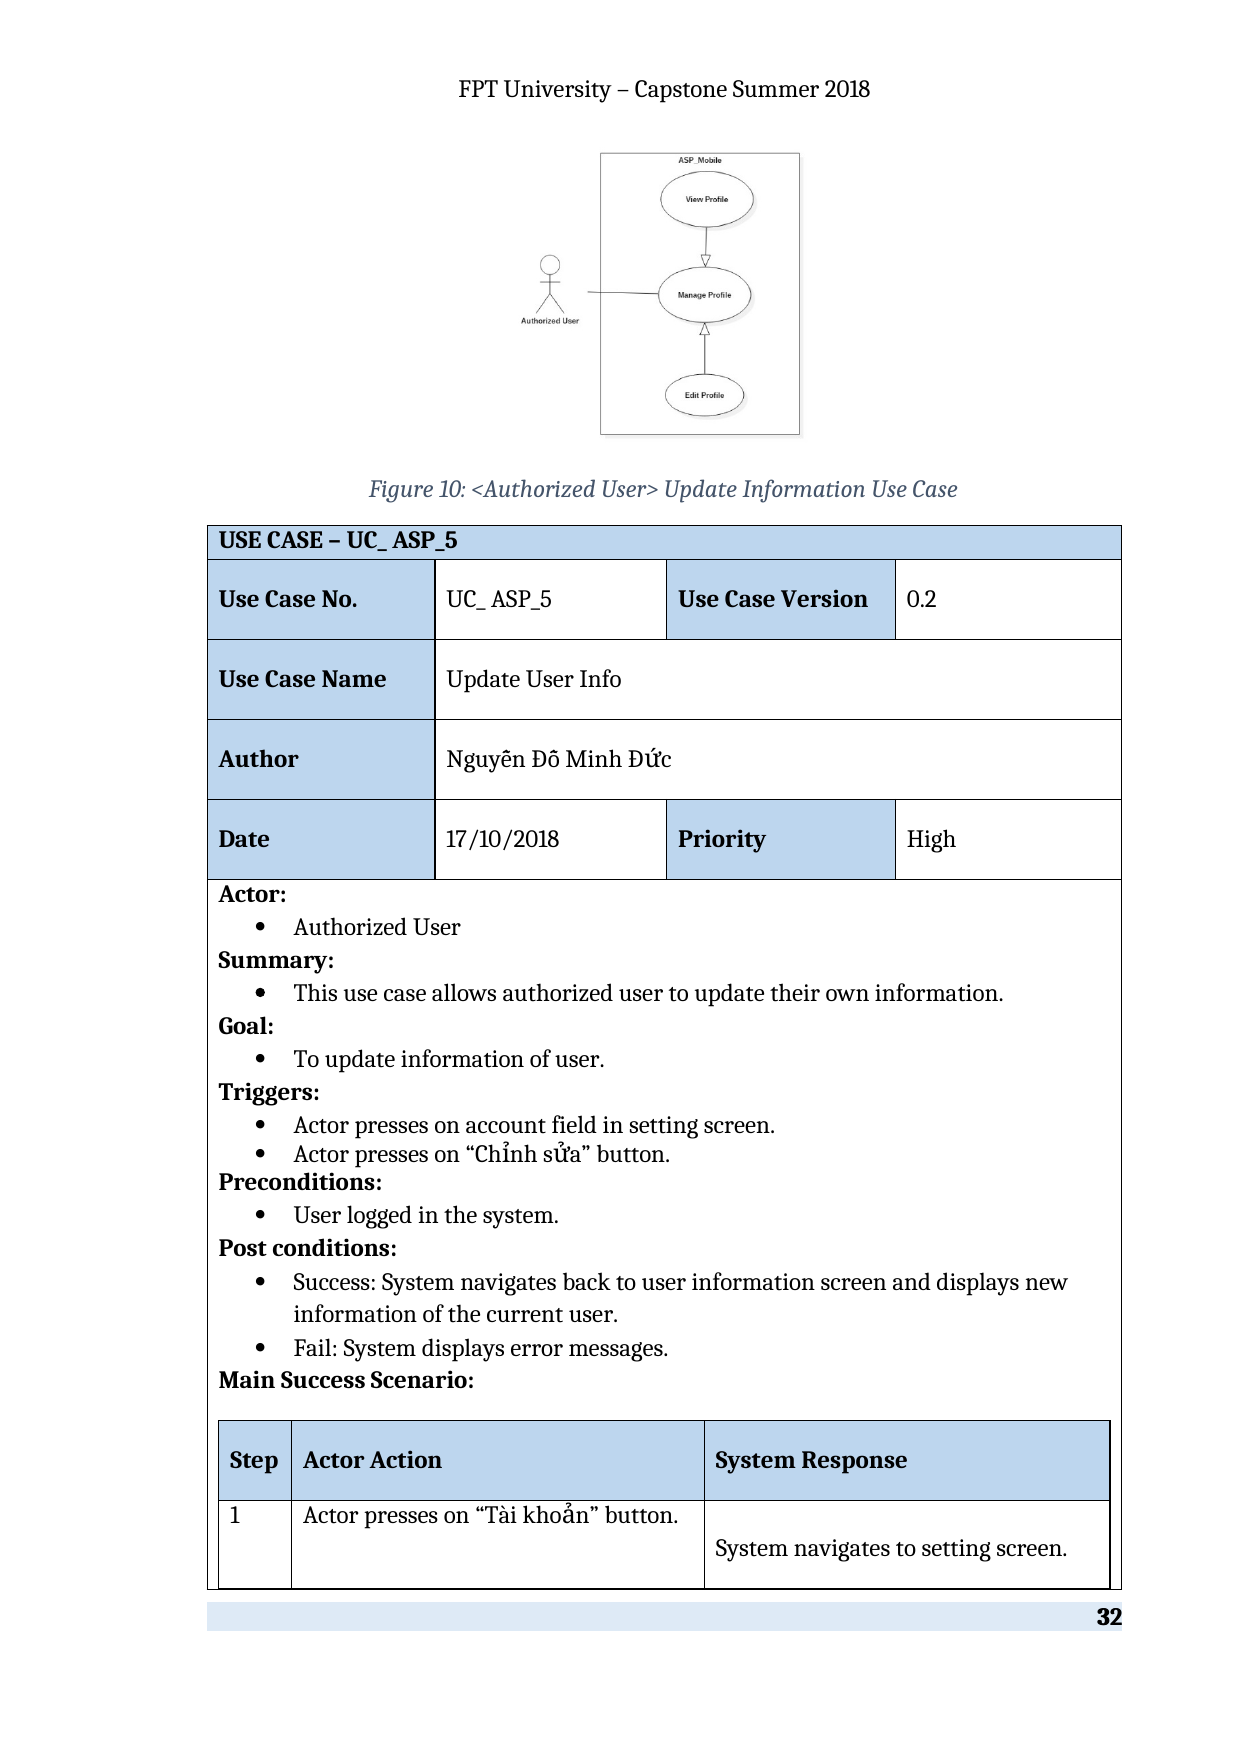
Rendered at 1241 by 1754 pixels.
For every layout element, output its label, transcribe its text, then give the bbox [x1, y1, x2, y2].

table_cell Nguyễn Đỗ Minh Đức [436, 720, 1121, 799]
table_cell 0.2 [896, 560, 1121, 639]
table_cell Author [208, 720, 434, 799]
table_cell Use Case Name [208, 640, 434, 719]
table_cell 17/10/2018 [436, 800, 666, 879]
table_cell Use Case No. [208, 560, 434, 639]
table_cell Date [208, 800, 434, 879]
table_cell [208, 880, 1121, 1589]
table_cell Use Case Version [667, 560, 895, 639]
table_cell Priority [667, 800, 895, 879]
text Figure 10: <Authorized User> Update Information Use Case [207, 475, 1122, 504]
picture [507, 147, 822, 457]
table_cell UC_ ASP_5 [436, 560, 666, 639]
table_header USE CASE – UC_ ASP_5 [208, 526, 1121, 559]
table_cell Update User Info [436, 640, 1121, 719]
table_cell High [896, 800, 1121, 879]
